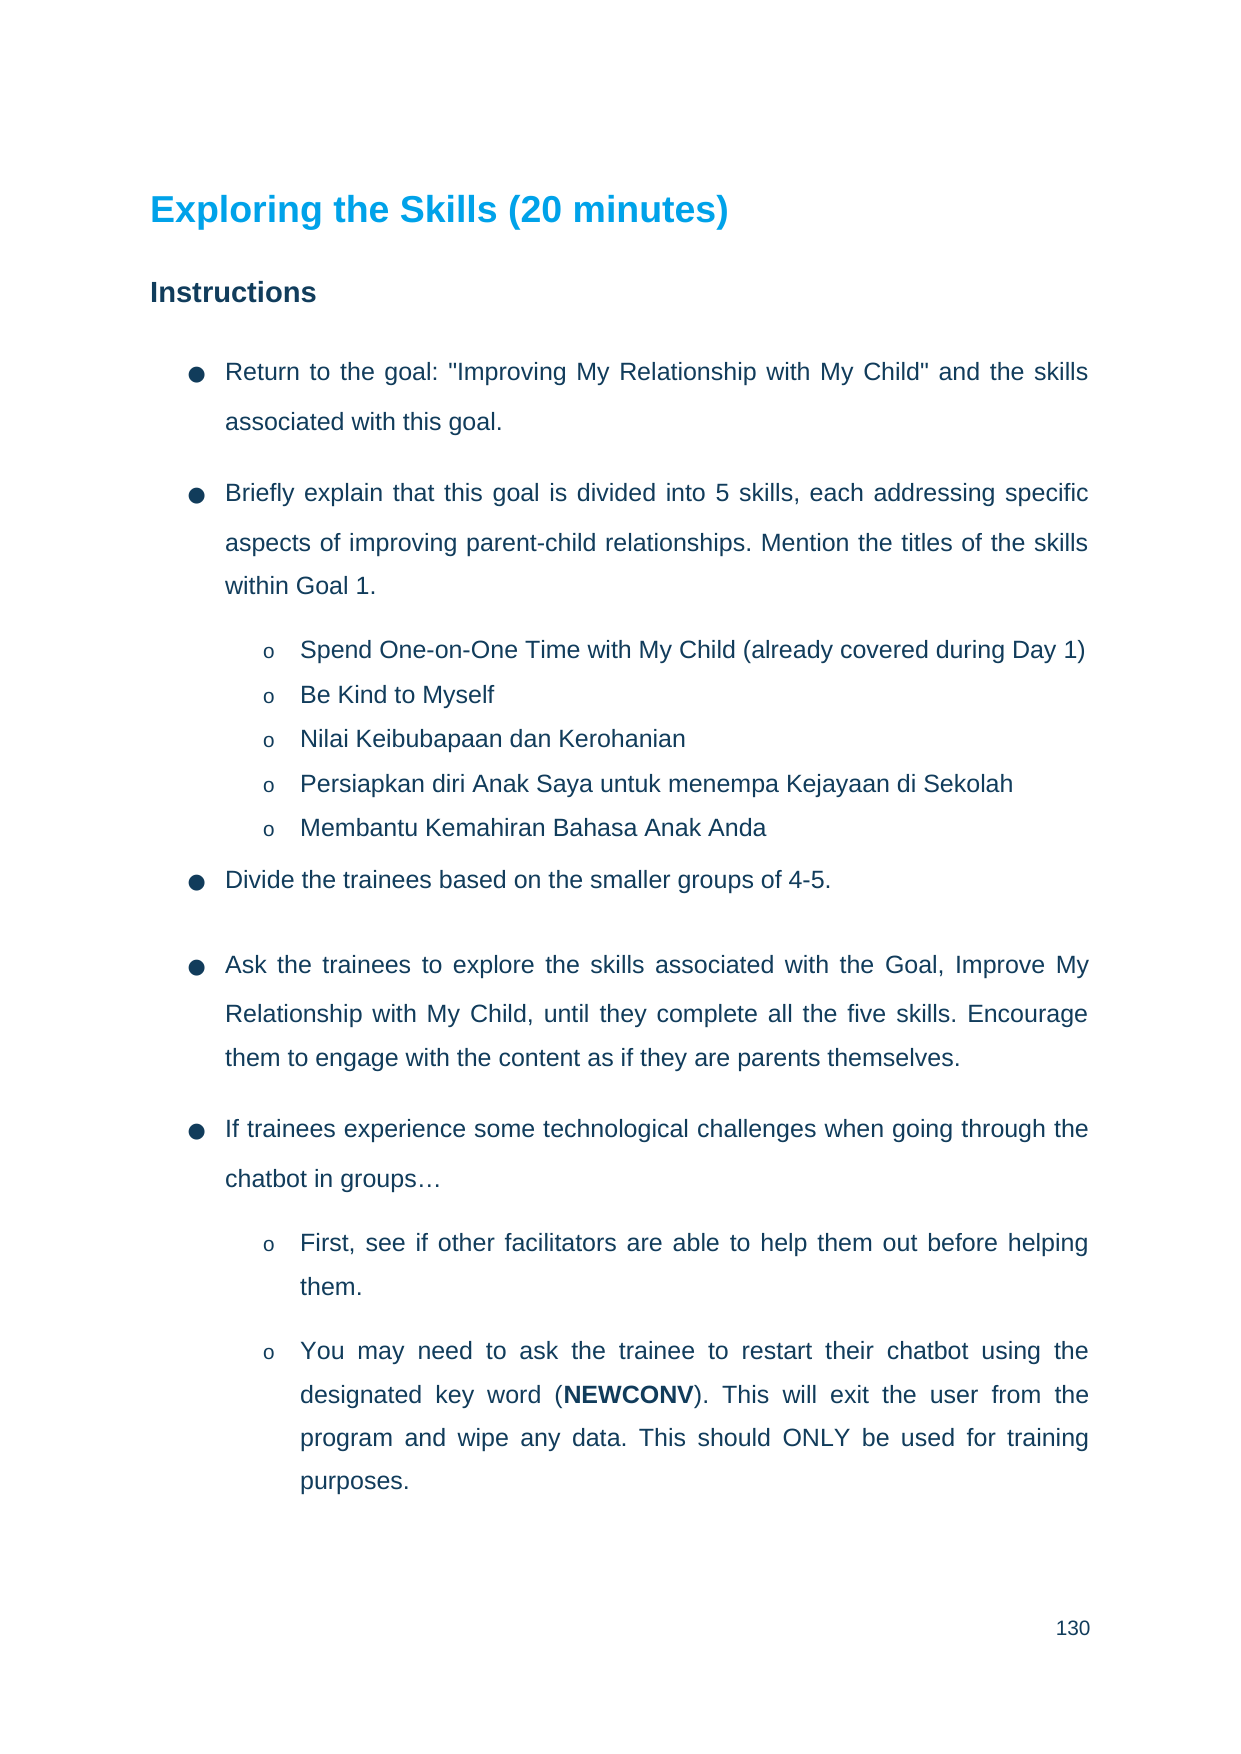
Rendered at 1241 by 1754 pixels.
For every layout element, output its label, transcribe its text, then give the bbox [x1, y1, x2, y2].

list Nilai Keibubapaan dan Kerohanian [262, 724, 1090, 754]
list Divide the trainees based on the smaller groups of 4-5. [187, 857, 1090, 900]
list Spend One-on-One Time with My Child (already covered during Day 1) [262, 635, 1090, 665]
subtitle Instructions [150, 274, 1090, 308]
list You may need to ask the trainee to restart their chatbot using the designated key word (NEWCONV). This will exit the user from the program and wipe any data. This should ONLY be used for training purposes. [262, 1336, 1090, 1495]
list Ask the trainees to explore the skills associated with the Goal, Improve My Relationship with My Child, until they complete all the five skills. Encourage them to engage with the content as if they are parents themselves. [187, 942, 1090, 1071]
list Membantu Kemahiran Bahasa Anak Anda [262, 813, 1090, 843]
list If trainees experience some technological challenges when going through the chatbot in groups… [187, 1107, 1090, 1192]
list Persiapkan diri Anak Saya untuk menempa Kejayaan di Sekolah [262, 768, 1090, 798]
list Return to the goal: "Improving My Relationship with My Child" and the skills associated with this goal. [187, 350, 1090, 436]
list Briefly explain that this goal is divided into 5 skills, each addressing specific aspects of improving parent-child relationships. Mention the titles of the skills within Goal 1. [187, 471, 1090, 600]
list First, see if other facilitators are able to help them out before helping them. [262, 1228, 1090, 1300]
list Be Kind to Myself [262, 679, 1090, 709]
subtitle Exploring the Skills (20 minutes) [150, 187, 1090, 231]
